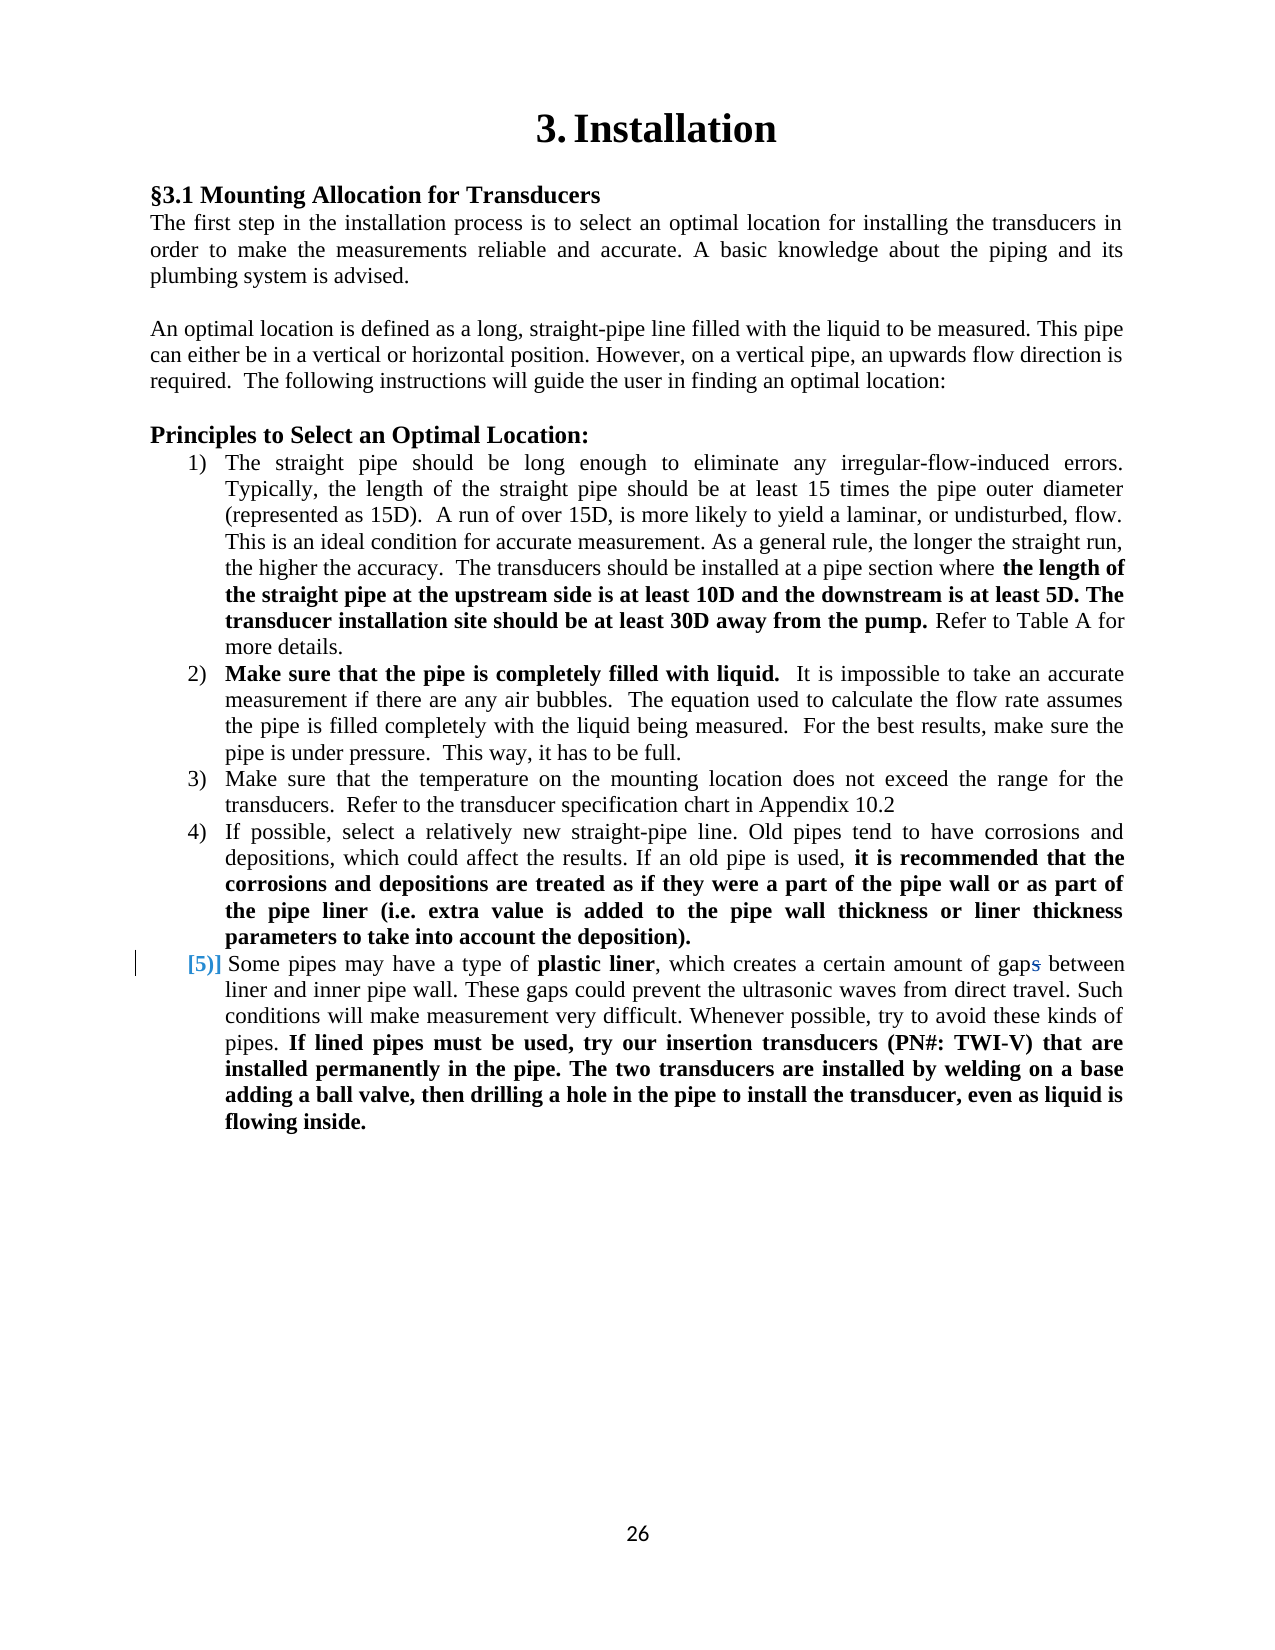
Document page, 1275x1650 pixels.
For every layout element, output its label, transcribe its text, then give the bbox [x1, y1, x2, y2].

list Make sure that the pipe is completely filled with liquid. It is impossible to take an accurate measurement if there are any air bubbles. The equation used to calculate the flow rate assumes the pipe is filled completely with the liquid being measured. For the best results, make sure the pipe is under pressure. This way, it has to be full. [187, 660, 1125, 765]
list The first step in the installation process is to select an optimal location for installing the transducers in order to make the measurements reliable and accurate. A basic knowledge about the piping and its plumbing system is advised. [150, 209, 1125, 288]
subtitle Installation [187, 103, 1125, 151]
list Make sure that the temperature on the mounting location does not exceed the range for the transducers. Refer to the transducer specification chart in Appendix 10.2 [187, 765, 1125, 818]
list Some pipes may have a type of plastic liner, which creates a certain amount of gap between liner and inner pipe wall. These gaps could prevent the ultrasonic waves from direct travel. Such conditions will make measurement very difficult. Whenever possible, try to avoid these kinds of pipes. If lined pipes must be used, try our insertion transducers (PN#: TWI-V) that are installed permanently in the pipe. The two transducers are installed by welding on a base adding a ball valve, then drilling a hole in the pipe to install the transducer, even as liquid is flowing inside. [187, 949, 1125, 1134]
list An optimal location is defined as a long, straight-pipe line filled with the liquid to be measured. This pipe can either be in a vertical or horizontal position. However, on a vertical pipe, an upwards flow direction is required. The following instructions will guide the user in finding an optimal location: [150, 315, 1125, 394]
subtitle §3.1 Mounting Allocation for Transducers [150, 181, 1125, 209]
list If possible, select a relatively new straight-pipe line. Old pipes tend to have corrosions and depositions, which could affect the results. If an old pipe is used, it is recommended that the corrosions and depositions are treated as if they were a part of the pipe wall or as part of the pipe liner (i.e. extra value is added to the pipe wall thickness or liner thickness parameters to take into account the deposition). [187, 818, 1125, 949]
list The straight pipe should be long enough to eliminate any irregular-flow-induced errors. Typically, the length of the straight pipe should be at least 15 times the pipe outer diameter (represented as 15D). A run of over 15D, is more likely to yield a laminar, or undisturbed, flow. This is an ideal condition for accurate measurement. As a general rule, the longer the straight run, the higher the accuracy. The transducers should be installed at a pipe section where the length of the straight pipe at the upstream side is at least 10D and the downstream is at least 5D. The transducer installation site should be at least 30D away from the pump. Refer to Table A for more details. [187, 449, 1125, 660]
list Principles to Select an Optimal Location: [150, 420, 1125, 449]
